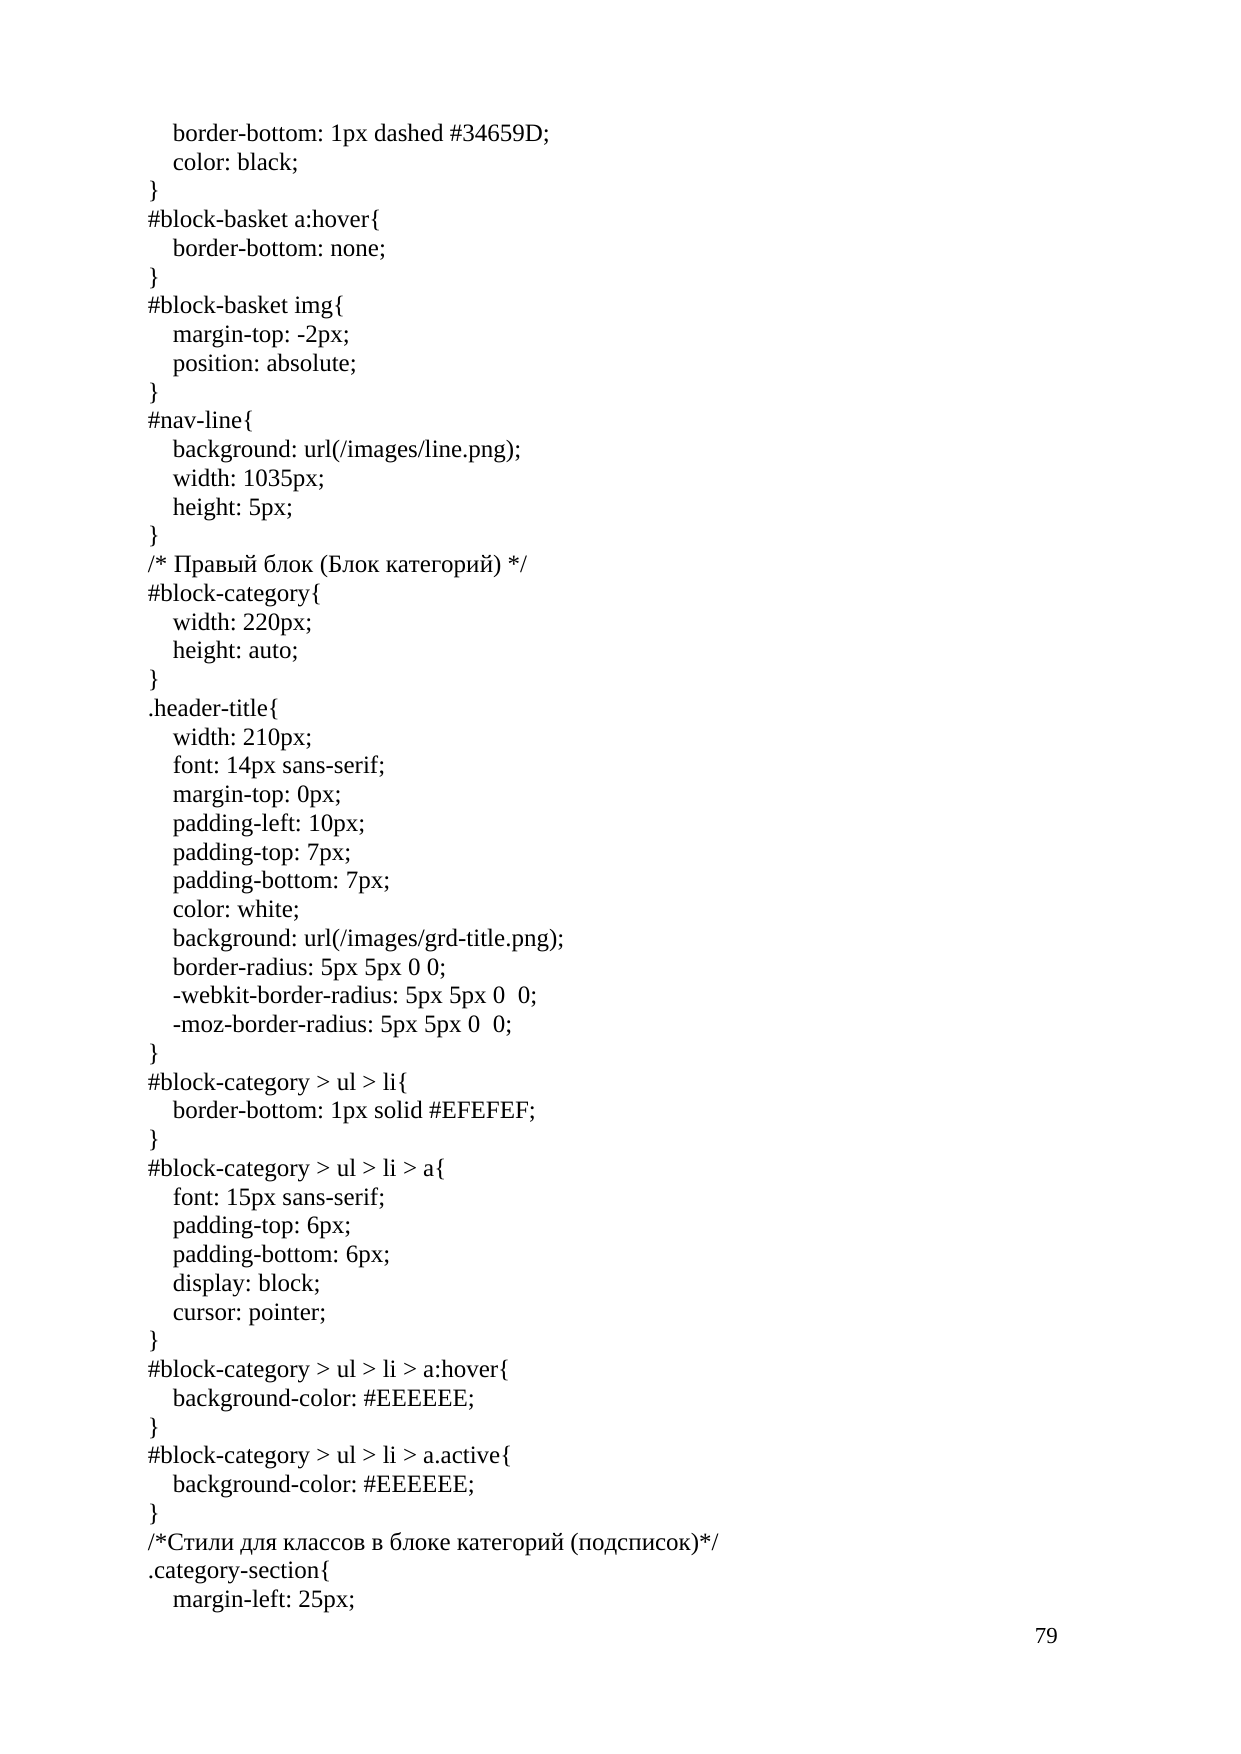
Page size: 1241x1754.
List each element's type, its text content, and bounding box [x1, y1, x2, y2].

text border-radius: 5px 5px 0 0; [148, 952, 1164, 981]
text } [148, 664, 1164, 693]
text padding-top: 6px; [148, 1211, 1164, 1239]
text margin-top: 0px; [148, 779, 1164, 808]
text cursor: pointer; [148, 1297, 1164, 1326]
text background-color: #EEEEEE; [148, 1383, 1164, 1412]
text border-bottom: 1px dashed #34659D; [148, 118, 1164, 147]
text } [148, 377, 1164, 406]
text width: 1035px; [148, 463, 1164, 492]
text } [148, 1326, 1164, 1354]
text background-color: #EEEEEE; [148, 1469, 1164, 1498]
text } [148, 1412, 1164, 1441]
text color: black; [148, 147, 1164, 176]
text margin-top: -2px; [148, 319, 1164, 348]
text color: white; [148, 894, 1164, 923]
text height: auto; [148, 636, 1164, 664]
text #block-category > ul > li > a:hover{ [148, 1354, 1164, 1383]
text #block-basket a:hover{ [148, 204, 1164, 233]
text -moz-border-radius: 5px 5px 0 0; [148, 1009, 1164, 1038]
text #block-category > ul > li > a{ [148, 1153, 1164, 1182]
text /*Стили для классов в блоке категорий (подсписок)*/ [148, 1527, 1164, 1556]
text padding-bottom: 6px; [148, 1239, 1164, 1268]
text border-bottom: 1px solid #EFEFEF; [148, 1096, 1164, 1124]
text padding-top: 7px; [148, 837, 1164, 866]
text } [148, 1498, 1164, 1527]
text display: block; [148, 1268, 1164, 1297]
text .category-section{ [148, 1556, 1164, 1584]
text font: 14px sans-serif; [148, 751, 1164, 779]
text background: url(/images/grd-title.png); [148, 923, 1164, 952]
text } [148, 262, 1164, 291]
text background: url(/images/line.png); [148, 434, 1164, 463]
text } [148, 176, 1164, 204]
text font: 15px sans-serif; [148, 1182, 1164, 1211]
text padding-bottom: 7px; [148, 866, 1164, 894]
text height: 5px; [148, 492, 1164, 521]
text width: 220px; [148, 607, 1164, 636]
text } [148, 1038, 1164, 1067]
text #nav-line{ [148, 406, 1164, 434]
text margin-left: 25px; [148, 1584, 1164, 1613]
text #block-category{ [148, 578, 1164, 607]
text padding-left: 10px; [148, 808, 1164, 837]
text /* Правый блок (Блок категорий) */ [148, 549, 1164, 578]
text -webkit-border-radius: 5px 5px 0 0; [148, 981, 1164, 1009]
text .header-title{ [148, 693, 1164, 722]
text } [148, 521, 1164, 549]
text #block-category > ul > li{ [148, 1067, 1164, 1096]
text } [148, 1124, 1164, 1153]
text position: absolute; [148, 348, 1164, 377]
text #block-basket img{ [148, 291, 1164, 319]
text width: 210px; [148, 722, 1164, 751]
text #block-category > ul > li > a.active{ [148, 1441, 1164, 1469]
text border-bottom: none; [148, 233, 1164, 262]
